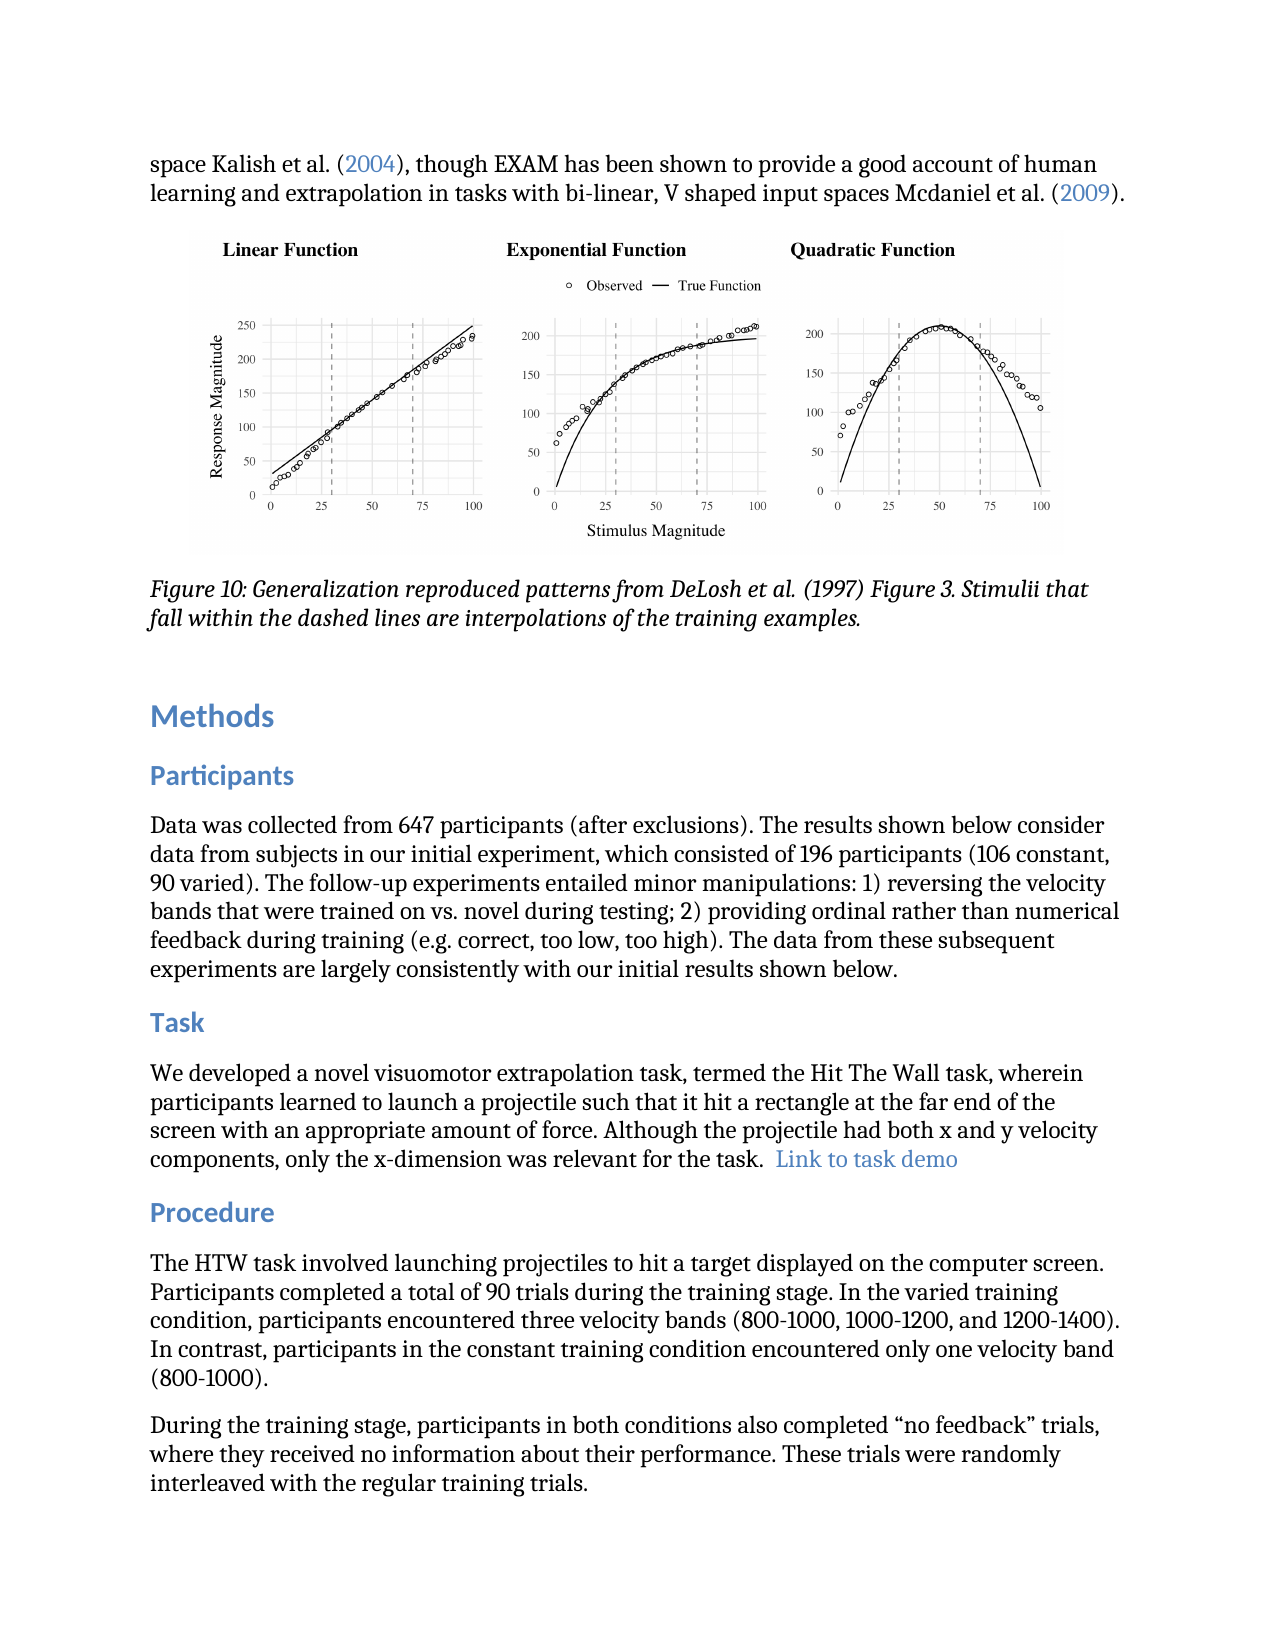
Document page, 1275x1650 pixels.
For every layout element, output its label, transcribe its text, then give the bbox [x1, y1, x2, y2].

subtitle Task [150, 1004, 1125, 1040]
text During the training stage, participants in both conditions also completed “no feedback” trials, where they received no information about their performance. These trials were randomly interleaved with the regular training trials. [150, 1411, 1125, 1498]
text Data was collected from 647 participants (after exclusions). The results shown below consider data from subjects in our initial experiment, which consisted of 196 participants (106 constant, 90 varied). The follow-up experiments entailed minor manipulations: 1) reversing the velocity bands that were trained on vs. novel during testing; 2) providing ordinal rather than numerical feedback during training (e.g. correct, too low, too high). The data from these subsequent experiments are largely consistently with our initial results shown below. [150, 811, 1125, 983]
subtitle Procedure [150, 1194, 1125, 1230]
picture [188, 230, 1064, 555]
text We developed a novel visuomotor extrapolation task, termed the Hit The Wall task, wherein participants learned to launch a projectile such that it hit a rectangle at the far end of the screen with an appropriate amount of force. Although the projectile had both x and y velocity components, only the x-dimension was relevant for the task. Link to task demo [150, 1059, 1125, 1174]
text The HTW task involved launching projectiles to hit a target displayed on the computer screen. Participants completed a total of 90 trials during the training stage. In the varied training condition, participants encountered three velocity bands (800-1000, 1000-1200, and 1200-1400). In contrast, participants in the constant training condition encountered only one velocity band (800-1000). [150, 1249, 1125, 1393]
subtitle Participants [150, 757, 1125, 792]
table_header Figure 10: Generalization reproduced patterns from DeLosh et al. (1997) Figure 3. Stimulii that fall within the dashed lines are interpolations of the training examples. [139, 226, 1114, 645]
subtitle Methods [150, 695, 1125, 736]
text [150, 150, 1125, 207]
